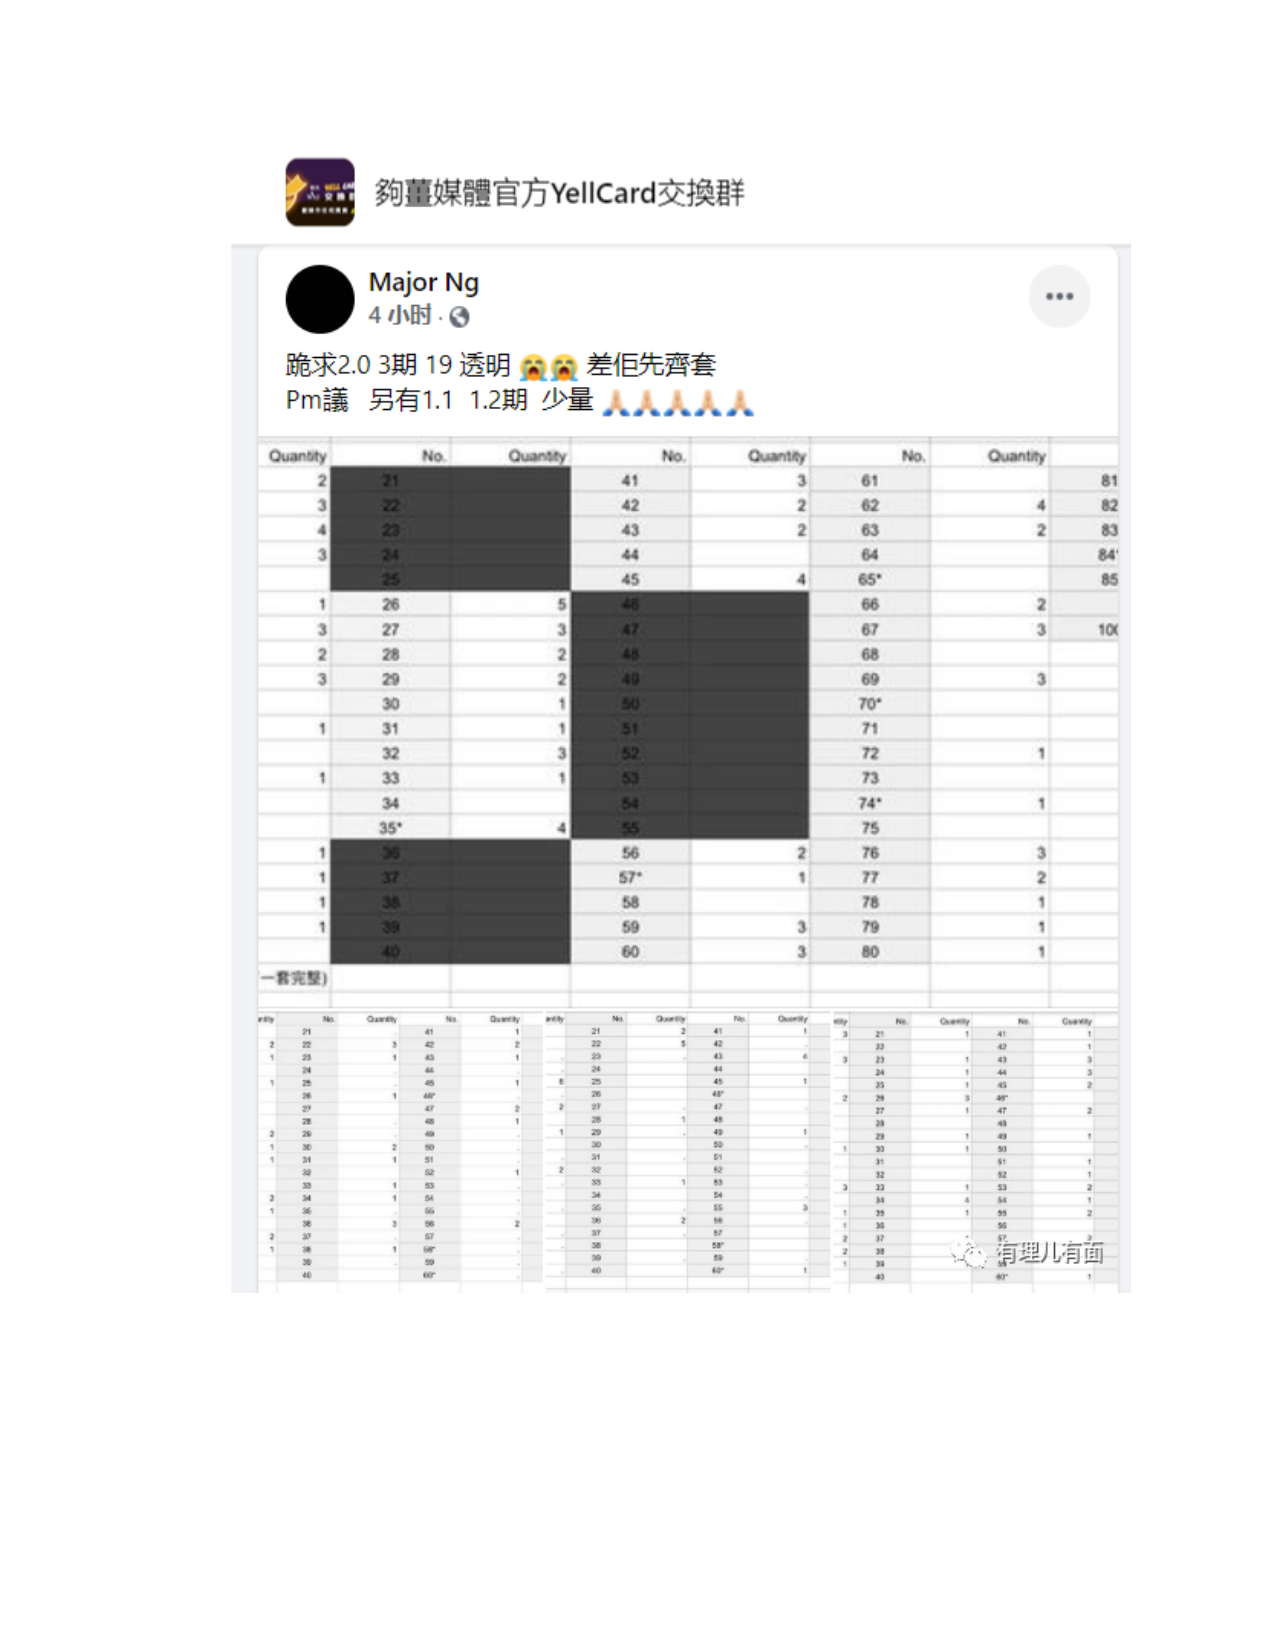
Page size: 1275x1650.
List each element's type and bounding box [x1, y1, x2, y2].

picture [231, 150, 1132, 1293]
